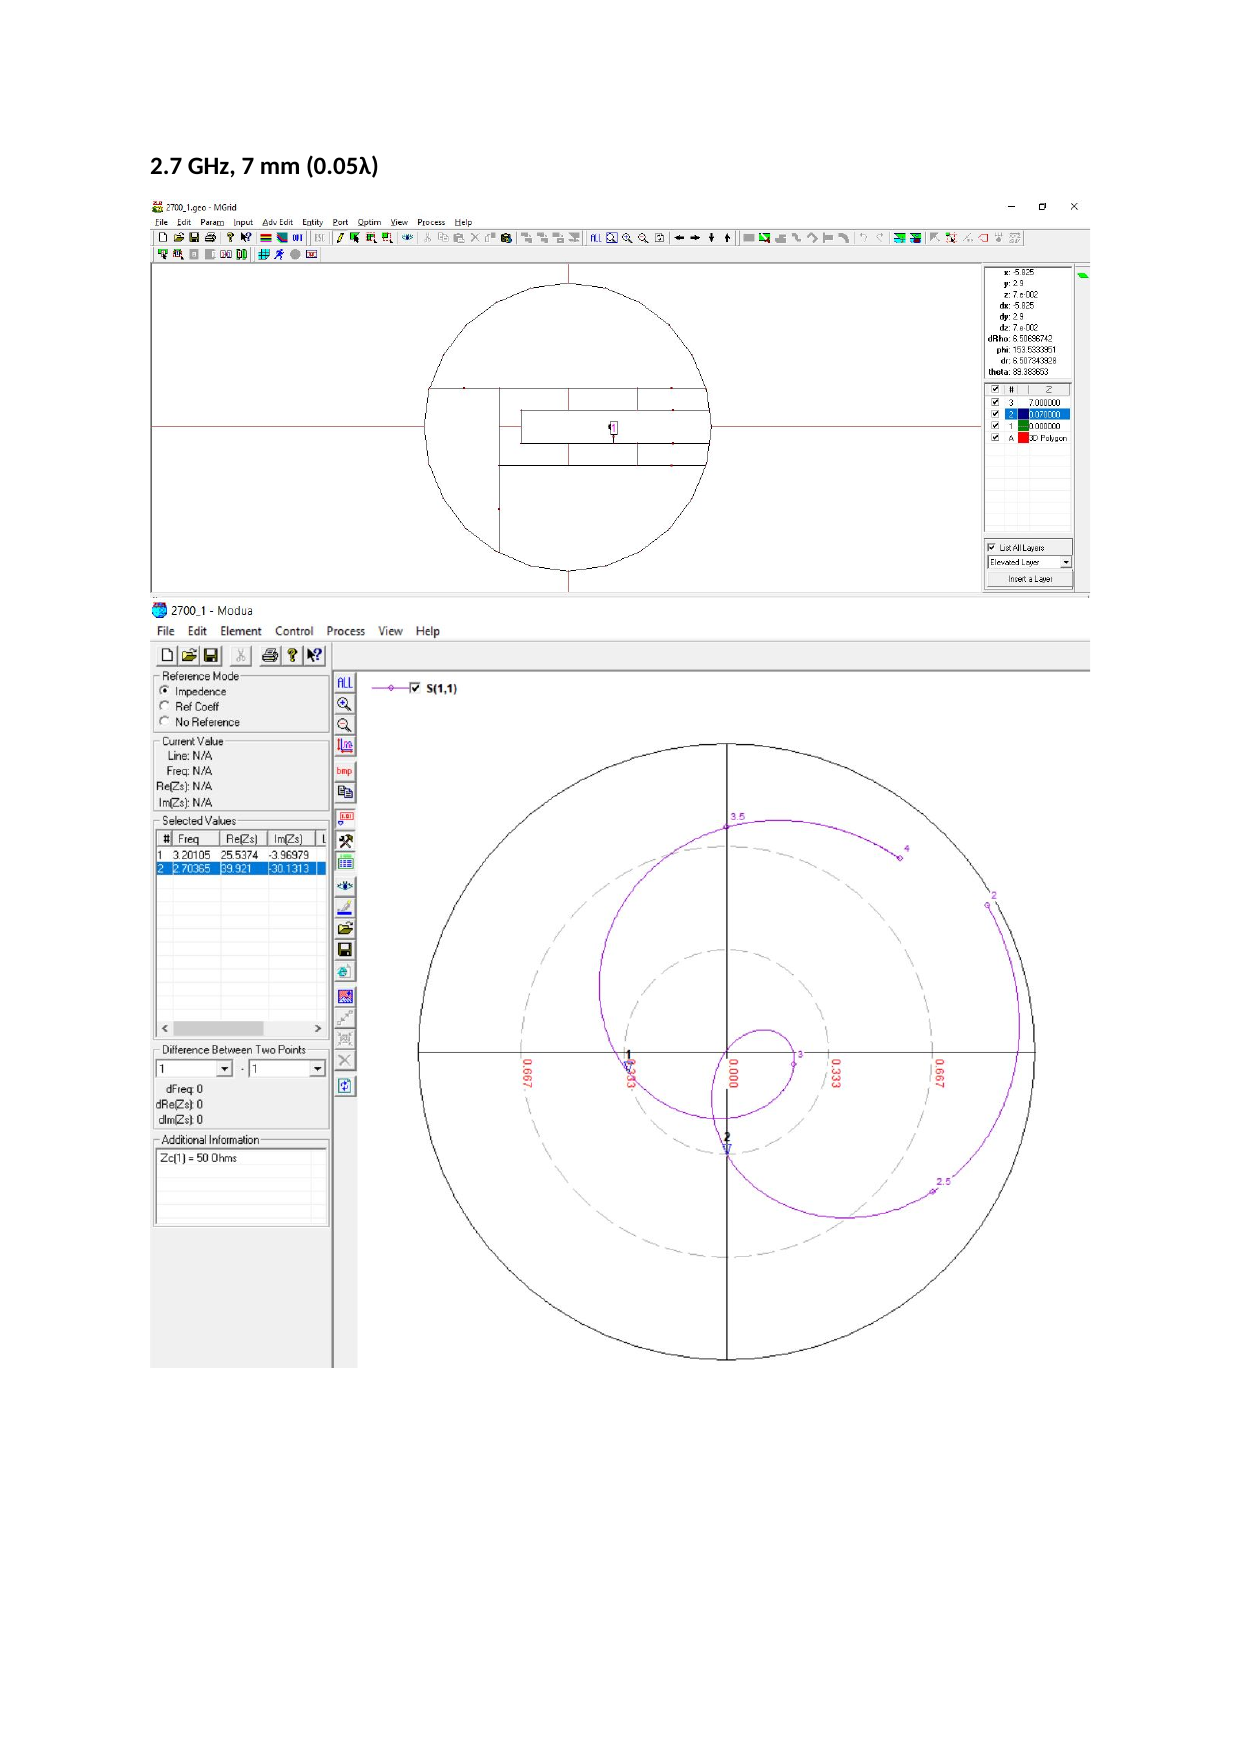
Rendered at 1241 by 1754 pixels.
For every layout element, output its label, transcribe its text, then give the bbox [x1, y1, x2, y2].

picture [150, 199, 1091, 598]
text 2.7 GHz, 7 mm (0.05λ) [150, 150, 1090, 181]
picture [150, 599, 1091, 1368]
